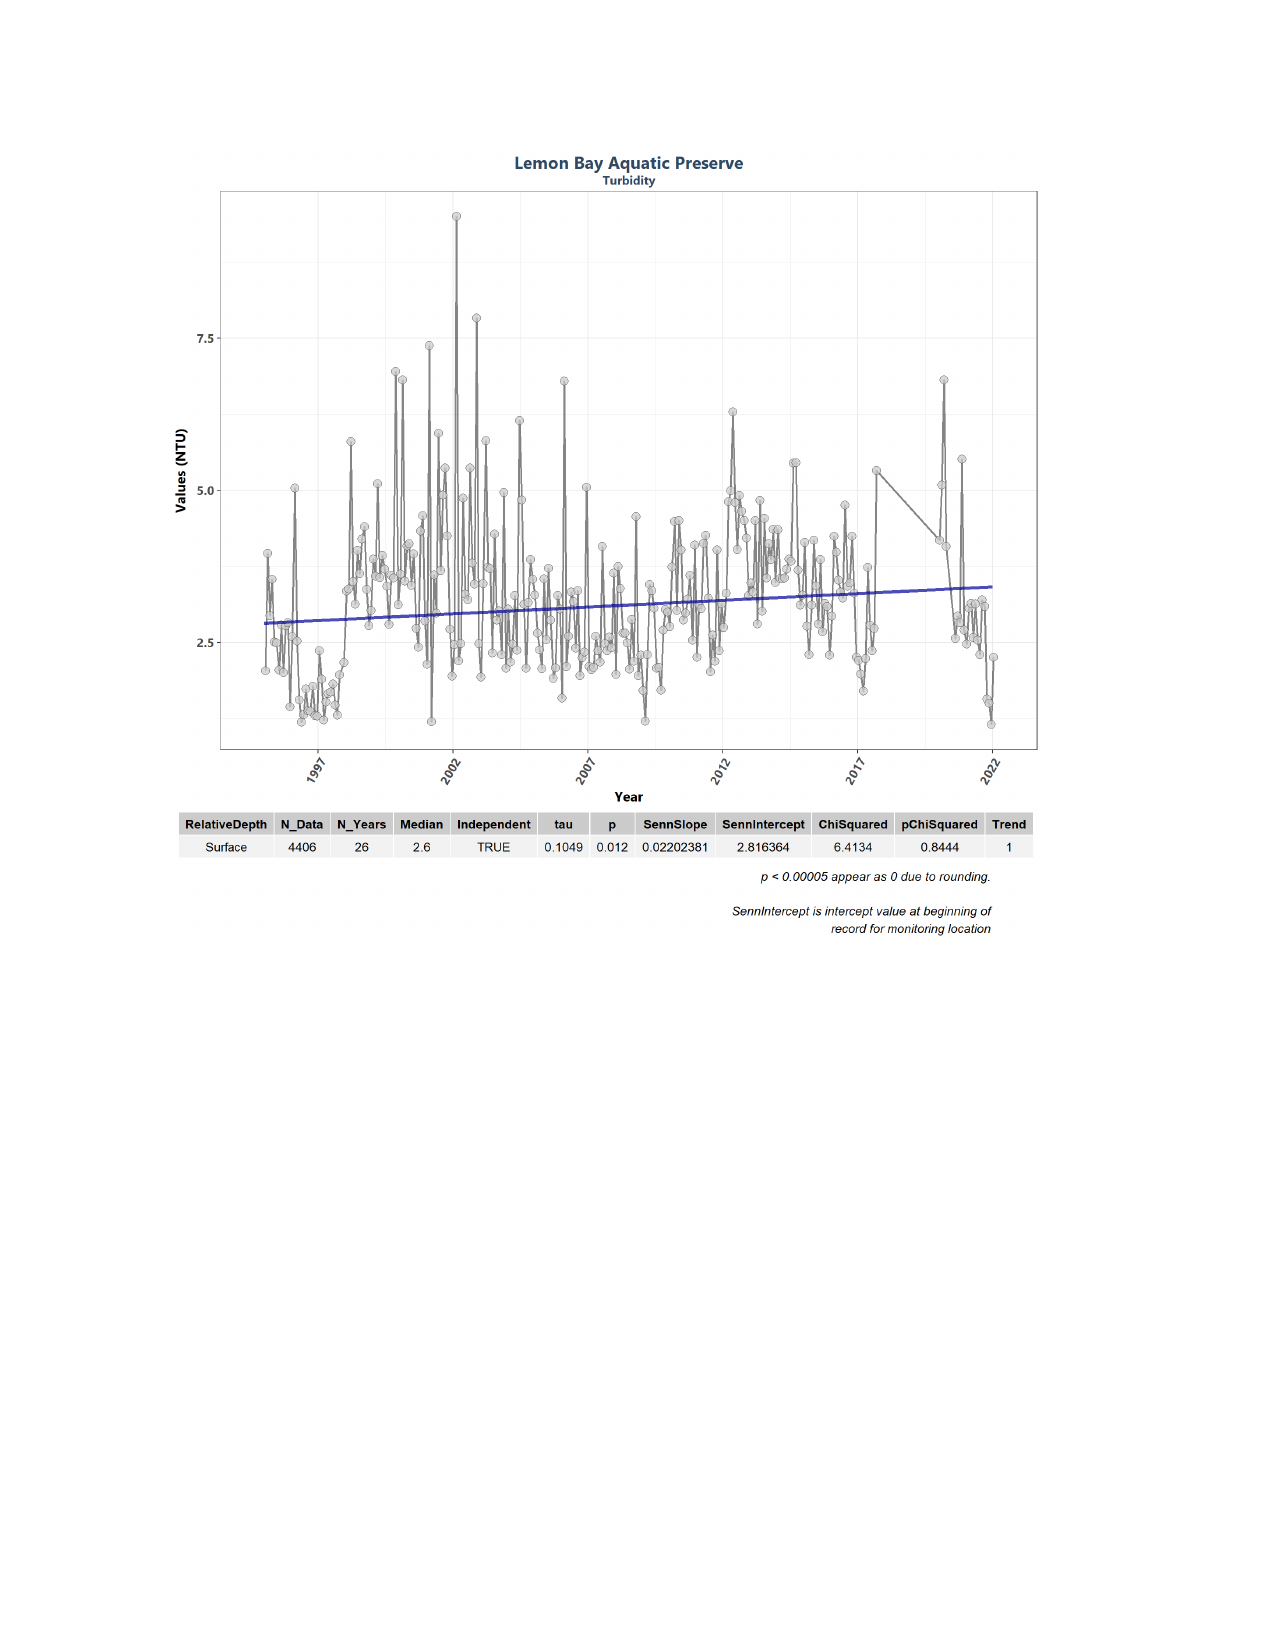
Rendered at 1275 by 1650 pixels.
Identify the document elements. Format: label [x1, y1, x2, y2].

picture [168, 150, 1044, 938]
